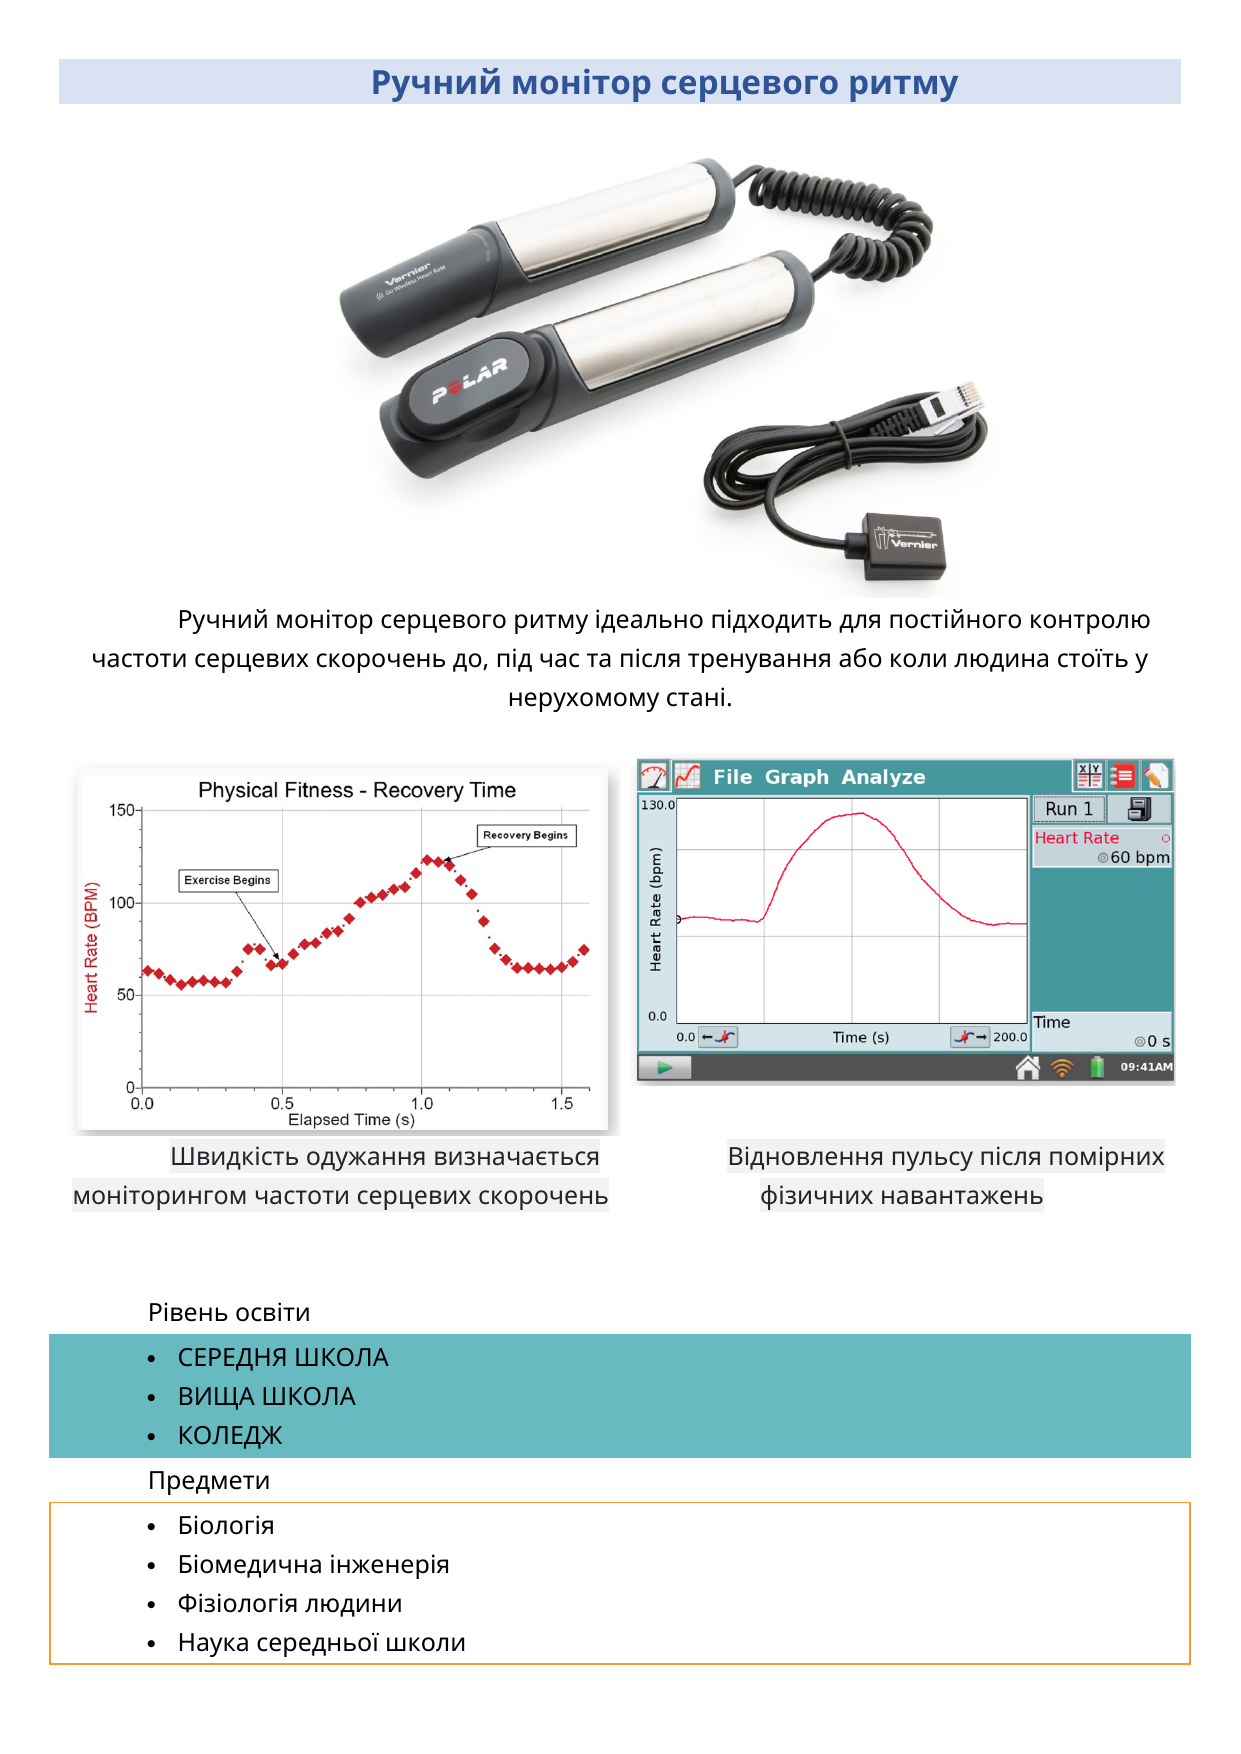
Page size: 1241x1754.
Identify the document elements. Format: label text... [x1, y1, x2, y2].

subtitle Предмети [59, 1463, 1181, 1497]
list Наука середньої школи [51, 1619, 1189, 1663]
picture [327, 111, 1002, 598]
picture [628, 753, 1181, 1088]
list ВИЩА ШКОЛА [51, 1373, 1189, 1412]
list Біомедична інженерія [51, 1541, 1189, 1580]
picture [67, 753, 623, 1139]
list СЕРЕДНЯ ШКОЛА [51, 1335, 1189, 1373]
text Ручний монітор серцевого ритму ідеально підходить для постійного контролю частоти серцевих скорочень до, під час та після тренування або коли людина стоїть у нерухомому стані. [59, 602, 1181, 714]
list КОЛЕДЖ [51, 1412, 1189, 1456]
table_header [59, 719, 622, 1139]
subtitle Рівень освіти [59, 1294, 1181, 1329]
table_header [623, 719, 1181, 1139]
list Біологія [51, 1503, 1189, 1541]
list Фізіологія людини [51, 1580, 1189, 1619]
table_cell Відновлення пульсу після помірних фізичних навантажень [623, 1139, 1181, 1294]
subtitle Ручний монітор серцевого ритму [59, 59, 1181, 104]
table_cell Швидкість одужання визначається моніторингом частоти серцевих скорочень [59, 1139, 622, 1294]
